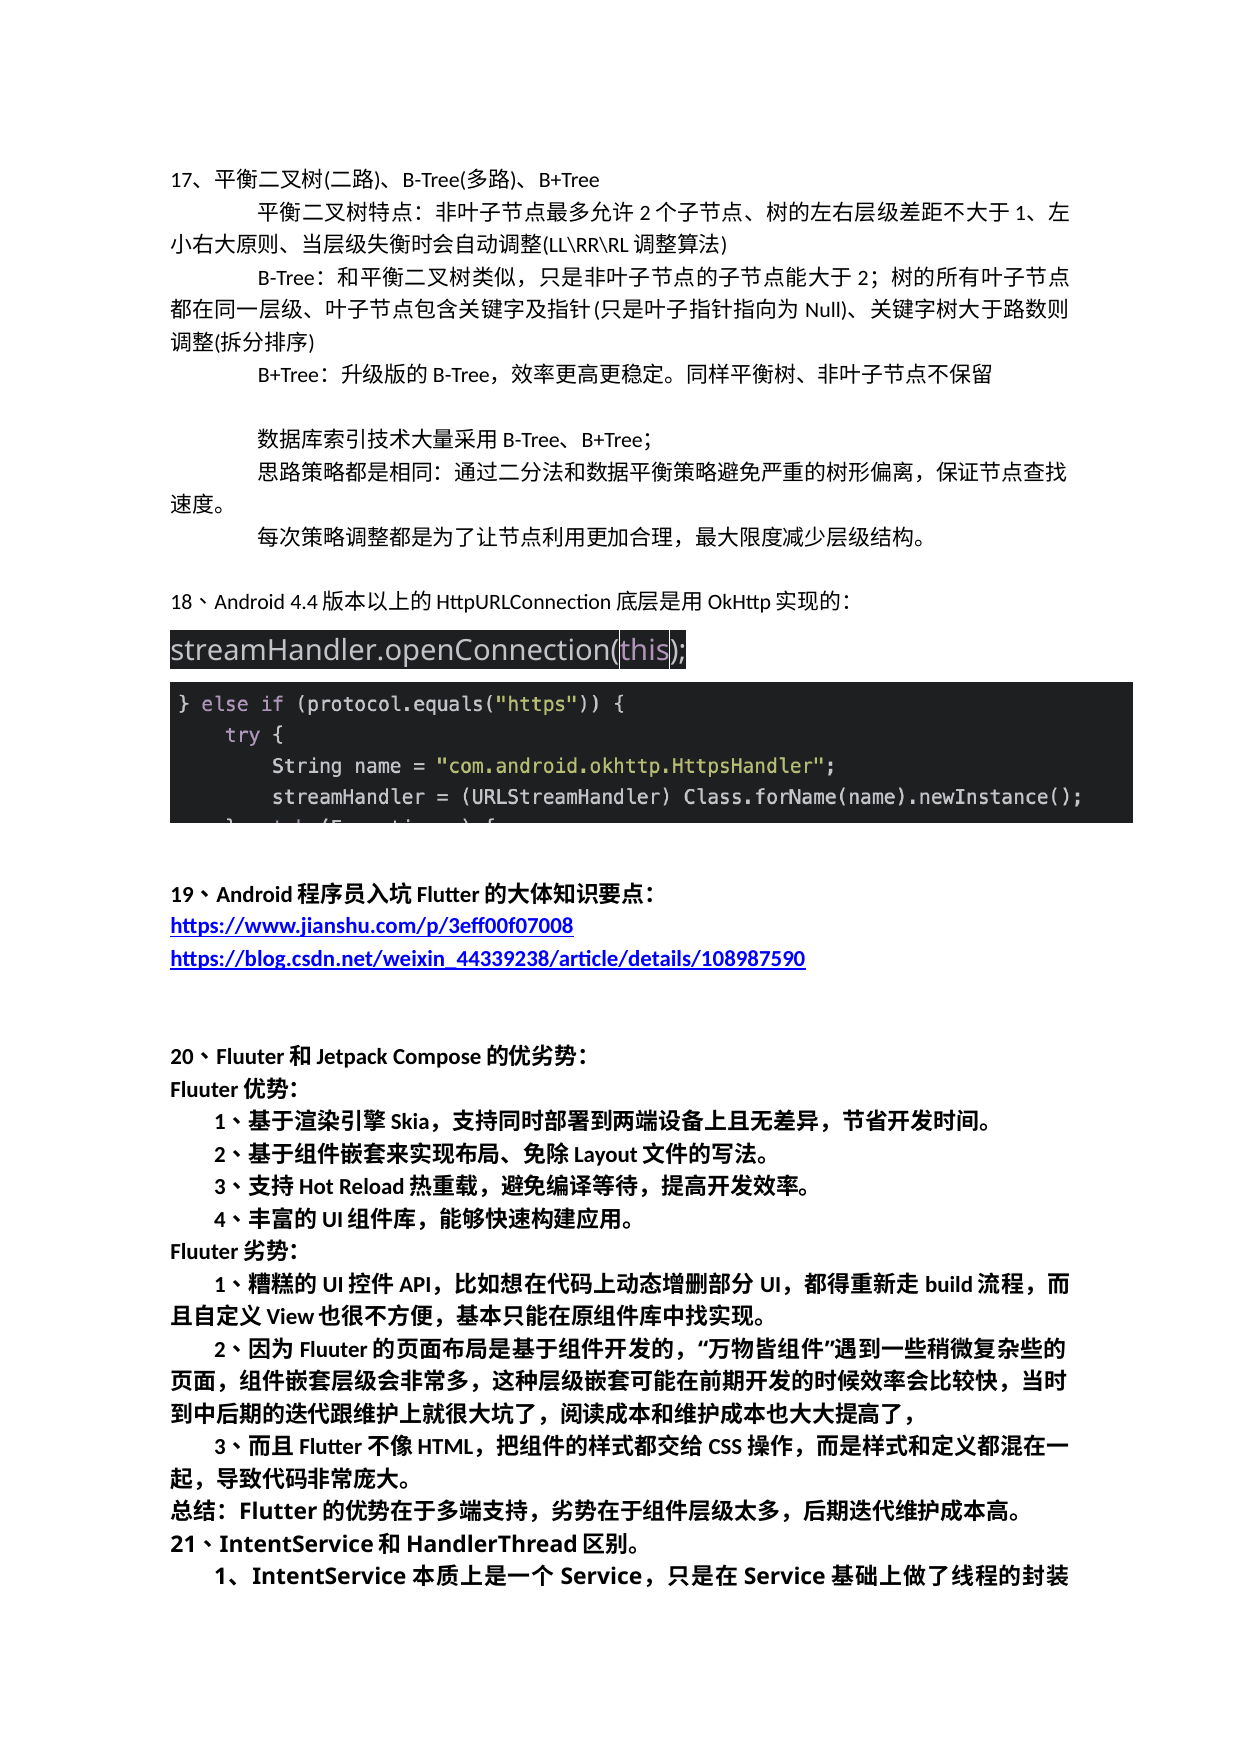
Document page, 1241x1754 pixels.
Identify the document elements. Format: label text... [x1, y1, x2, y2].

text B+Tree：升级版的B-Tree，效率更高更稳定。同样平衡树、非叶子节点不保留 [170, 357, 1070, 389]
list 总结：Flutter的优势在于多端支持，劣势在于组件层级太多，后期迭代维护成本高。 [170, 1494, 1070, 1527]
picture [170, 682, 1133, 823]
text streamHandler.openConnection(this); [170, 617, 1070, 682]
list 支持Hot Reload热重载，避免编译等待，提高开发效率。 [170, 1169, 1070, 1202]
list Android 4.4版本以上的HttpURLConnection底层是用OkHttp实现的： [170, 584, 1070, 617]
list 因为Fluuter的页面布局是基于组件开发的，“万物皆组件”遇到一些稍微复杂些的页面，组件嵌套层级会非常多，这种层级嵌套可能在前期开发的时候效率会比较快，当时到中后期的迭代跟维护上就很大坑了，阅读成本和维护成本也大大提高了， [170, 1332, 1070, 1429]
text 数据库索引技术大量采用B-Tree、B+Tree； [170, 422, 1070, 454]
text 平衡二叉树特点：非叶子节点最多允许2个子节点、树的左右层级差距不大于1、左小右大原则、当层级失衡时会自动调整(LL\RR\RL调整算法) [170, 194, 1070, 259]
list https://www.jianshu.com/p/3eff00f07008 [170, 909, 1070, 942]
list 糟糕的UI控件API，比如想在代码上动态增删部分UI，都得重新走build流程，而且自定义View也很不方便，基本只能在原组件库中找实现。 [170, 1267, 1070, 1332]
list Fluuter优势： [170, 1072, 1070, 1104]
text B-Tree：和平衡二叉树类似，只是非叶子节点的子节点能大于2；树的所有叶子节点都在同一层级、叶子节点包含关键字及指针(只是叶子指针指向为Null)、关键字树大于路数则调整(拆分排序) [170, 259, 1070, 357]
list 基于渲染引擎Skia，支持同时部署到两端设备上且无差异，节省开发时间。 [170, 1104, 1070, 1137]
list 基于组件嵌套来实现布局、免除Layout文件的写法。 [170, 1137, 1070, 1169]
list 丰富的UI组件库，能够快速构建应用。 [170, 1202, 1070, 1234]
text 每次策略调整都是为了让节点利用更加合理，最大限度减少层级结构。 [170, 519, 1070, 552]
list Fluuter劣势： [170, 1234, 1070, 1267]
text 17、平衡二叉树(二路)、B-Tree(多路)、B+Tree [170, 162, 1070, 194]
list https://blog.csdn.net/weixin_44339238/article/details/108987590 [170, 942, 1070, 974]
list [170, 1559, 1070, 1592]
list IntentService和HandlerThread区别。 [170, 1527, 1070, 1559]
list Fluuter和Jetpack Compose的优劣势： [170, 1039, 1070, 1072]
text 思路策略都是相同：通过二分法和数据平衡策略避免严重的树形偏离，保证节点查找速度。 [170, 454, 1070, 519]
list 而且Flutter不像HTML，把组件的样式都交给CSS操作，而是样式和定义都混在一起，导致代码非常庞大。 [170, 1429, 1070, 1494]
list Android程序员入坑Flutter的大体知识要点： [170, 877, 1070, 909]
